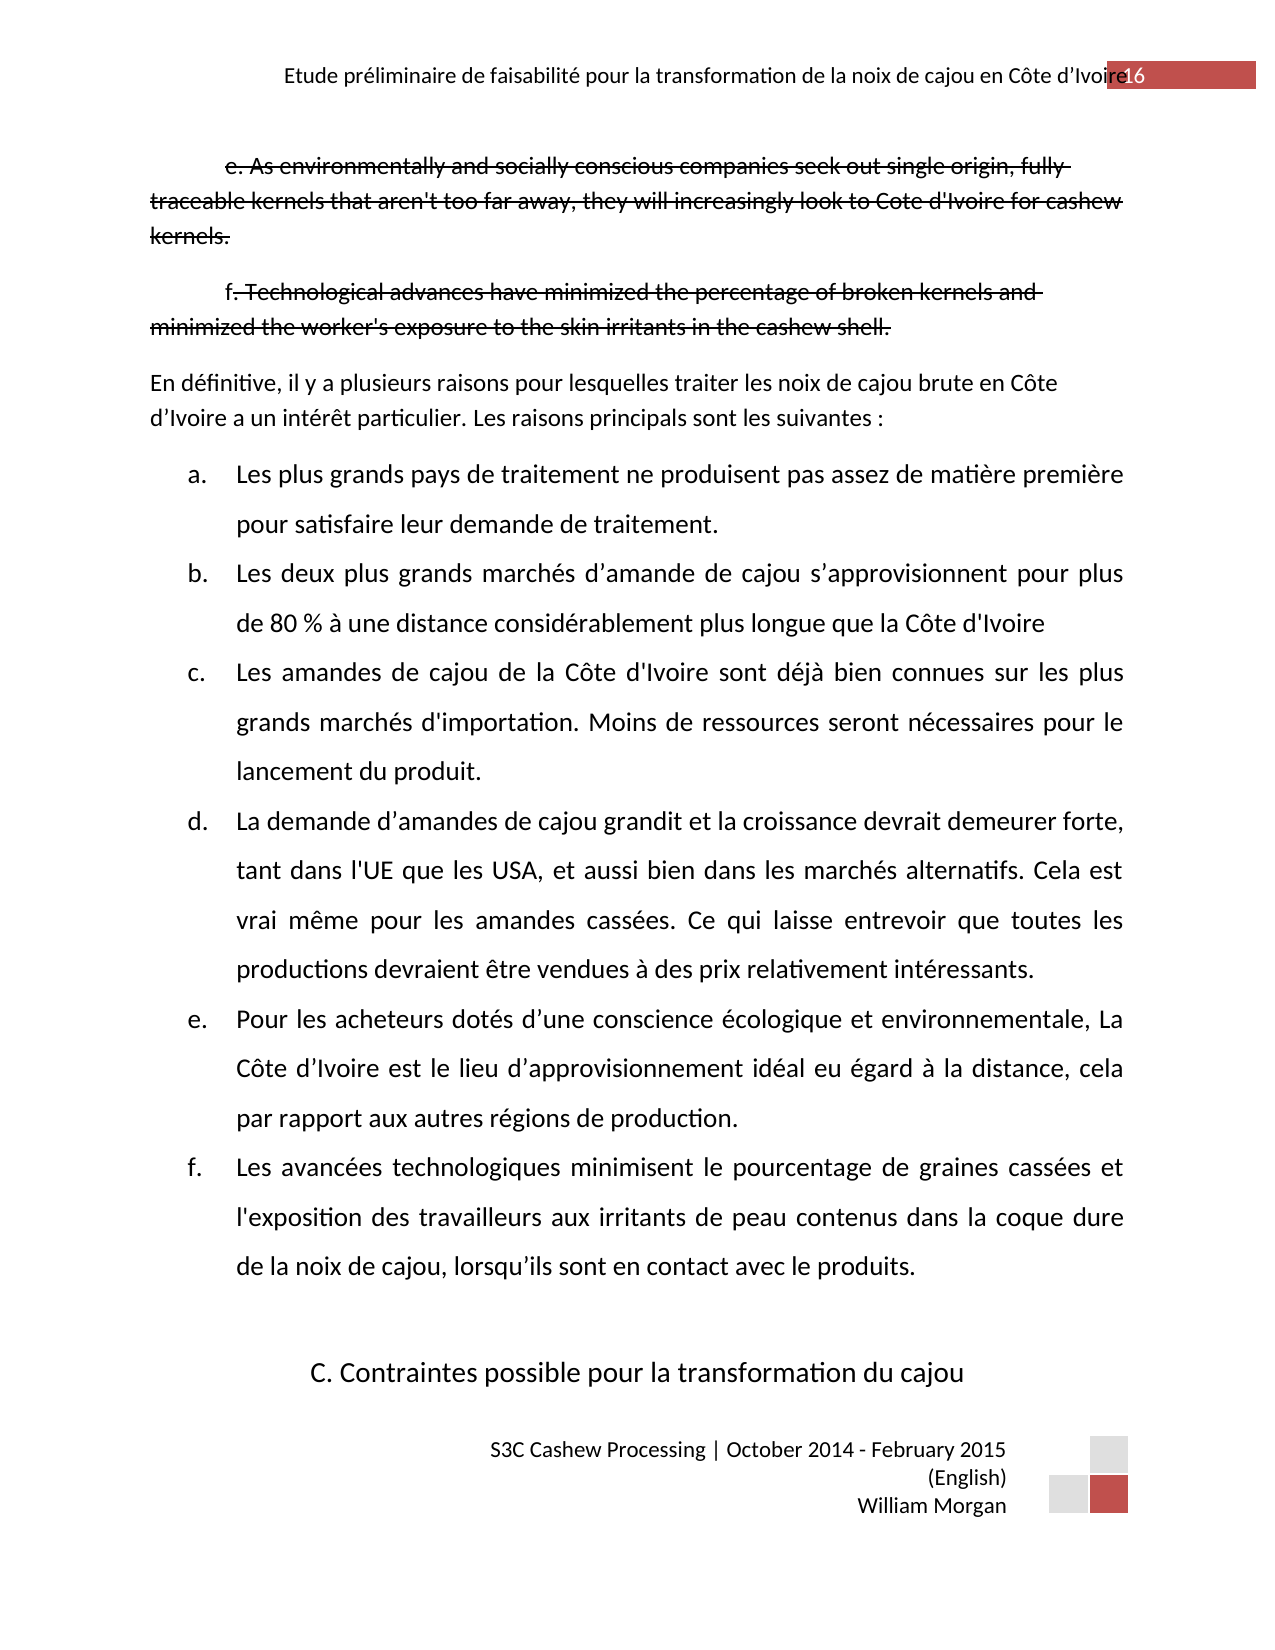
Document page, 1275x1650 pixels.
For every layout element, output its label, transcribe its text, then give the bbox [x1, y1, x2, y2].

text f. Technological advances have minimized the percentage of broken kernels and minimized the worker's exposure to the skin irritants in the cashew shell. [150, 276, 1125, 341]
list Les amandes de cajou de la Côte d'Ivoire sont déjà bien connues sur les plus grands marchés d'importation. Moins de ressources seront nécessaires pour le lancement du produit. [187, 655, 1125, 787]
list La demande d’amandes de cajou grandit et la croissance devrait demeurer forte, tant dans l'UE que les USA, et aussi bien dans les marchés alternatifs. Cela est vrai même pour les amandes cassées. Ce qui laisse entrevoir que toutes les productions devraient être vendues à des prix relativement intéressants. [187, 804, 1125, 985]
text En définitive, il y a plusieurs raisons pour lesquelles traiter les noix de cajou brute en Côte d’Ivoire a un intérêt particulier. Les raisons principals sont les suivantes : [150, 367, 1125, 432]
list Les deux plus grands marchés d’amande de cajou s’approvisionnent pour plus de 80 % à une distance considérablement plus longue que la Côte d'Ivoire [187, 556, 1125, 639]
list Les plus grands pays de traitement ne produisent pas assez de matière première pour satisfaire leur demande de traitement. [187, 457, 1125, 540]
list Pour les acheteurs dotés d’une conscience écologique et environnementale, La Côte d’Ivoire est le lieu d’approvisionnement idéal eu égard à la distance, cela par rapport aux autres régions de production. [187, 1002, 1125, 1134]
text e. As environmentally and socially conscious companies seek out single origin, fully traceable kernels that aren't too far away, they will increasingly look to Cote d'Ivoire for cashew kernels. [150, 150, 1125, 251]
list Les avancées technologiques minimisent le pourcentage de graines cassées et l'exposition des travailleurs aux irritants de peau contenus dans la coque dure de la noix de cajou, lorsqu’ils sont en contact avec le produits. [187, 1150, 1125, 1282]
text C. Contraintes possible pour la transformation du cajou [150, 1354, 1125, 1390]
